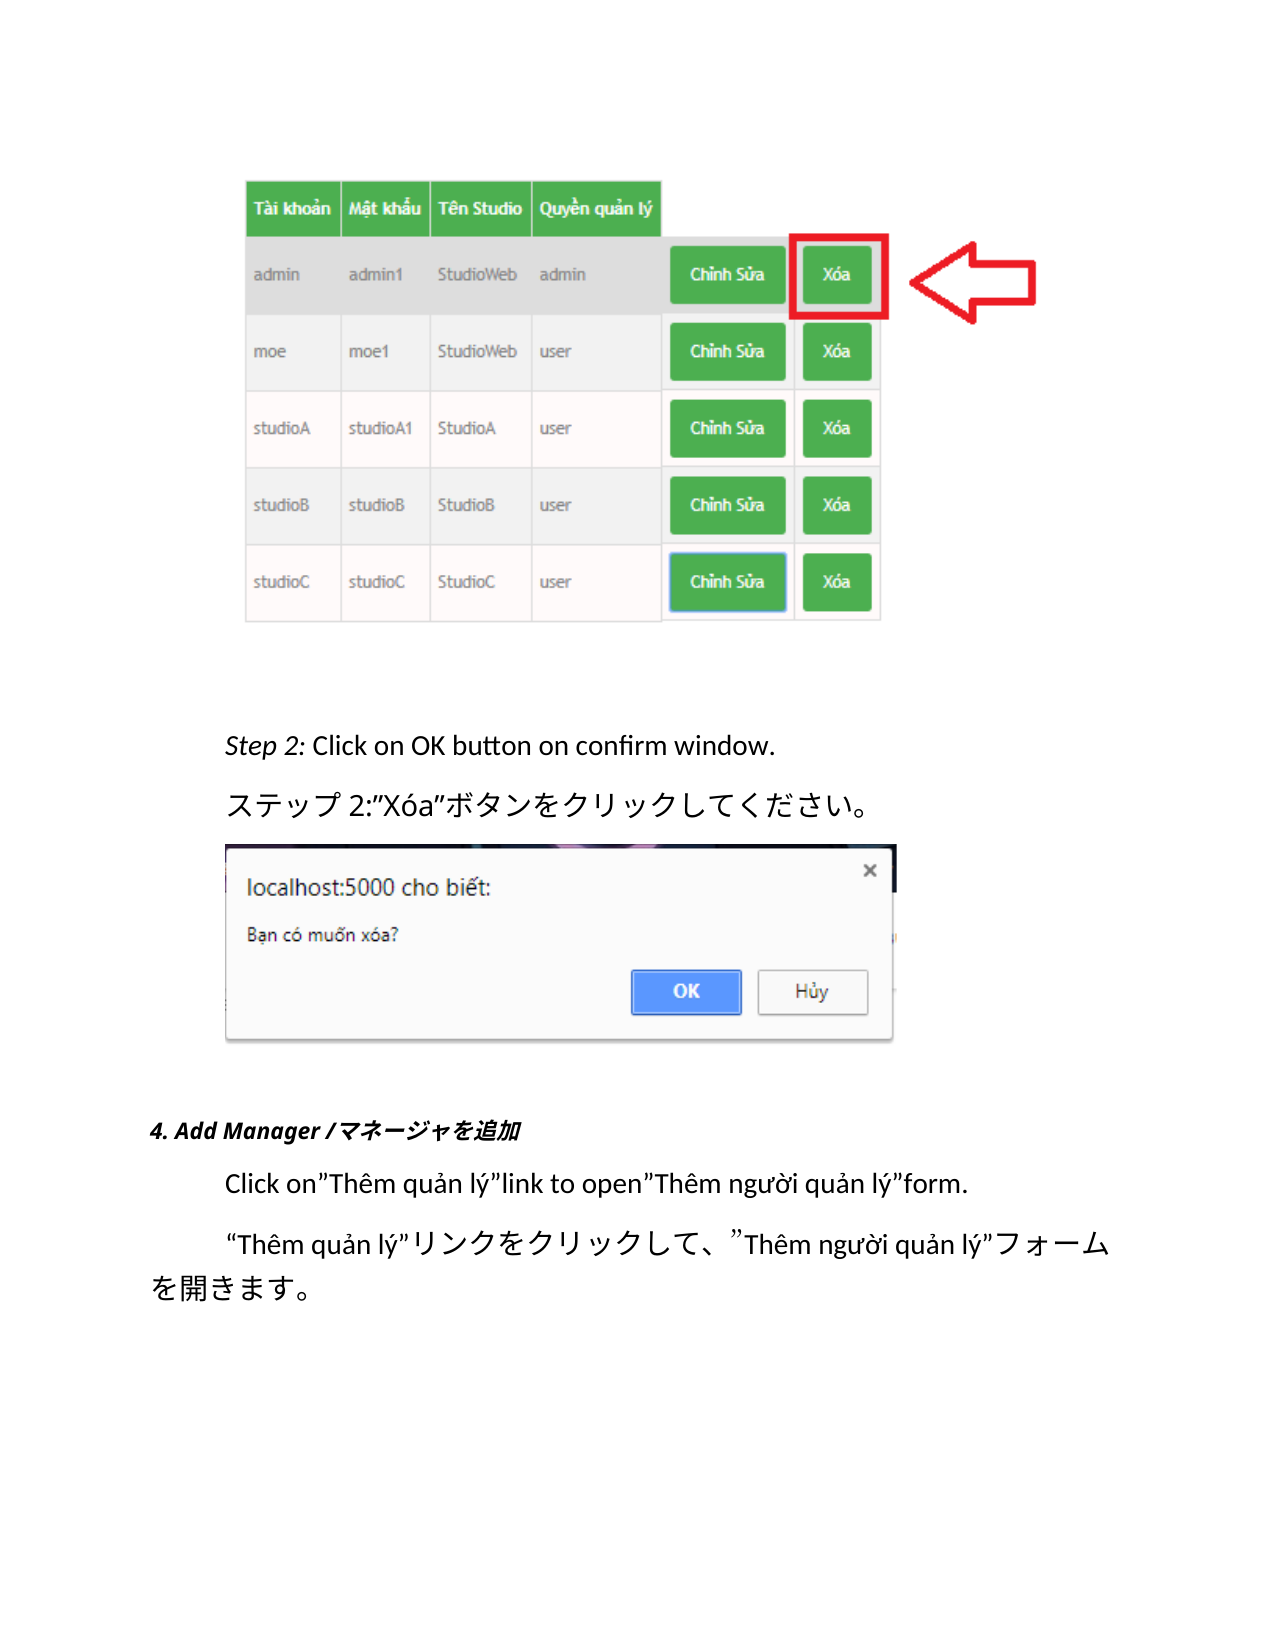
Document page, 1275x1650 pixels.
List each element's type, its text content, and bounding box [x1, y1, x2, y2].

picture [225, 844, 897, 1047]
text ステップ 2:”Xóa”ボタンをクリックしてください。 [150, 782, 1125, 824]
text “Thêm quản lý”リンクをクリックして、”Thêm người quản lý”フォームを開きます。 [150, 1220, 1125, 1308]
text Click on”Thêm quản lý”link to open”Thêm người quản lý”form. [150, 1165, 1125, 1201]
text 4. Add Manager /マネージャを追加 [150, 1112, 1125, 1146]
text Step 2: Click on OK button on confirm window. [150, 727, 1125, 763]
picture [225, 150, 1119, 654]
